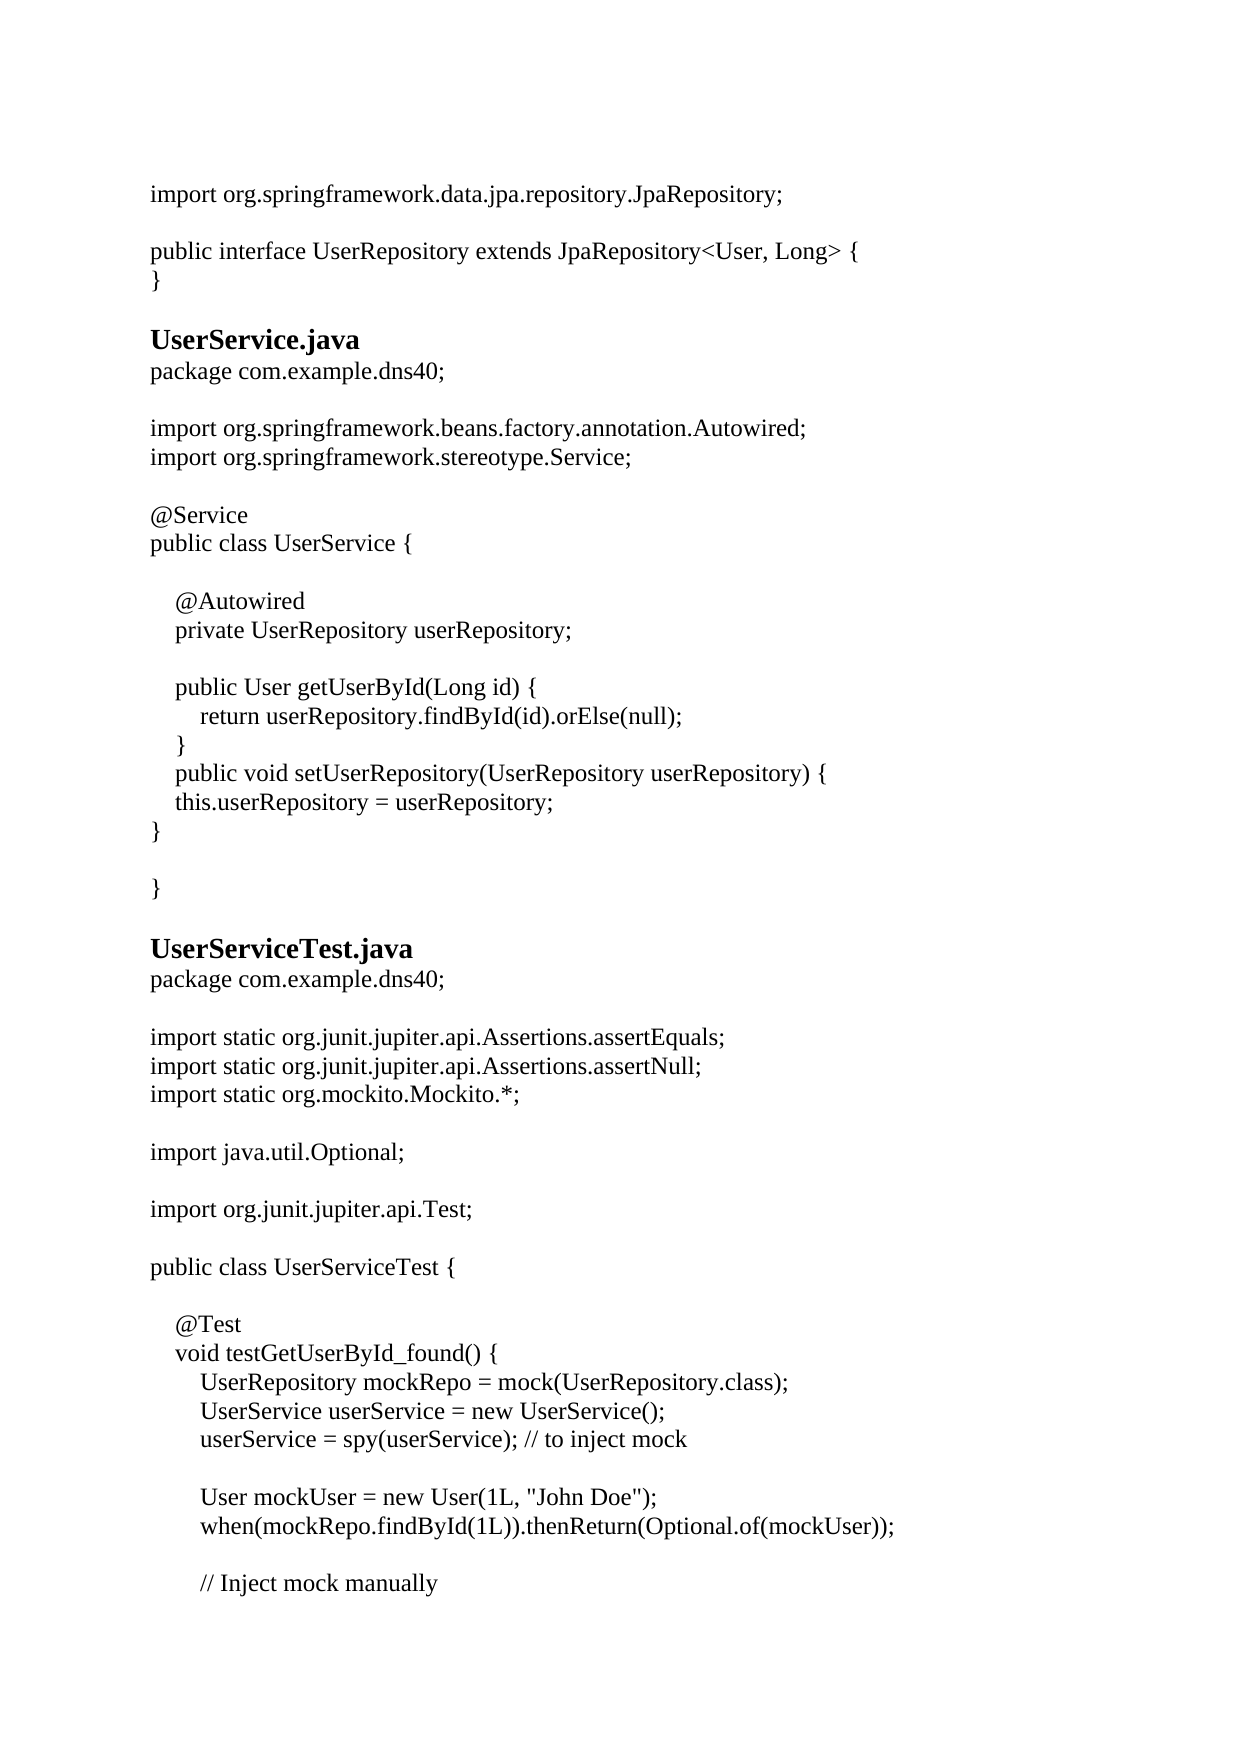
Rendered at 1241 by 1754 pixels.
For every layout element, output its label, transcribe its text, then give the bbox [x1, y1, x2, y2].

text public User getUserById(Long id) { [150, 672, 1090, 701]
text import org.junit.jupiter.api.Test; [150, 1194, 1090, 1223]
text @Service [150, 500, 1090, 528]
text package com.example.dns40; [150, 964, 1090, 993]
text public class UserServiceTest { [150, 1252, 1090, 1281]
text import static org.mockito.Mockito.*; [150, 1079, 1090, 1108]
text public interface UserRepository extends JpaRepository<User, Long> { [150, 236, 1090, 265]
text import org.springframework.stereotype.Service; [150, 442, 1090, 471]
text import java.util.Optional; [150, 1137, 1090, 1166]
text } [150, 816, 1090, 845]
text User mockUser = new User(1L, "John Doe"); [150, 1482, 1090, 1511]
text UserService.java [150, 322, 1090, 356]
text import static org.junit.jupiter.api.Assertions.assertNull; [150, 1051, 1090, 1079]
text import static org.junit.jupiter.api.Assertions.assertEquals; [150, 1022, 1090, 1051]
text UserServiceTest.java [150, 931, 1090, 964]
text package com.example.dns40; [150, 356, 1090, 385]
text import org.springframework.beans.factory.annotation.Autowired; [150, 413, 1090, 442]
text UserService userService = new UserService(); [150, 1396, 1090, 1424]
text this.userRepository = userRepository; [150, 787, 1090, 816]
text UserRepository mockRepo = mock(UserRepository.class); [150, 1367, 1090, 1396]
text // Inject mock manually [150, 1568, 1090, 1597]
text @Test [150, 1309, 1090, 1338]
text public class UserService { [150, 528, 1090, 557]
text userService = spy(userService); // to inject mock [150, 1424, 1090, 1453]
text } [150, 265, 1090, 294]
text @Autowired [150, 586, 1090, 615]
text return userRepository.findById(id).orElse(null); [150, 701, 1090, 730]
text void testGetUserById_found() { [150, 1338, 1090, 1367]
text } [150, 873, 1090, 902]
text import org.springframework.data.jpa.repository.JpaRepository; [150, 179, 1090, 207]
text public void setUserRepository(UserRepository userRepository) { [150, 758, 1090, 787]
text } [150, 730, 1090, 758]
text private UserRepository userRepository; [150, 615, 1090, 643]
text when(mockRepo.findById(1L)).thenReturn(Optional.of(mockUser)); [150, 1511, 1090, 1539]
